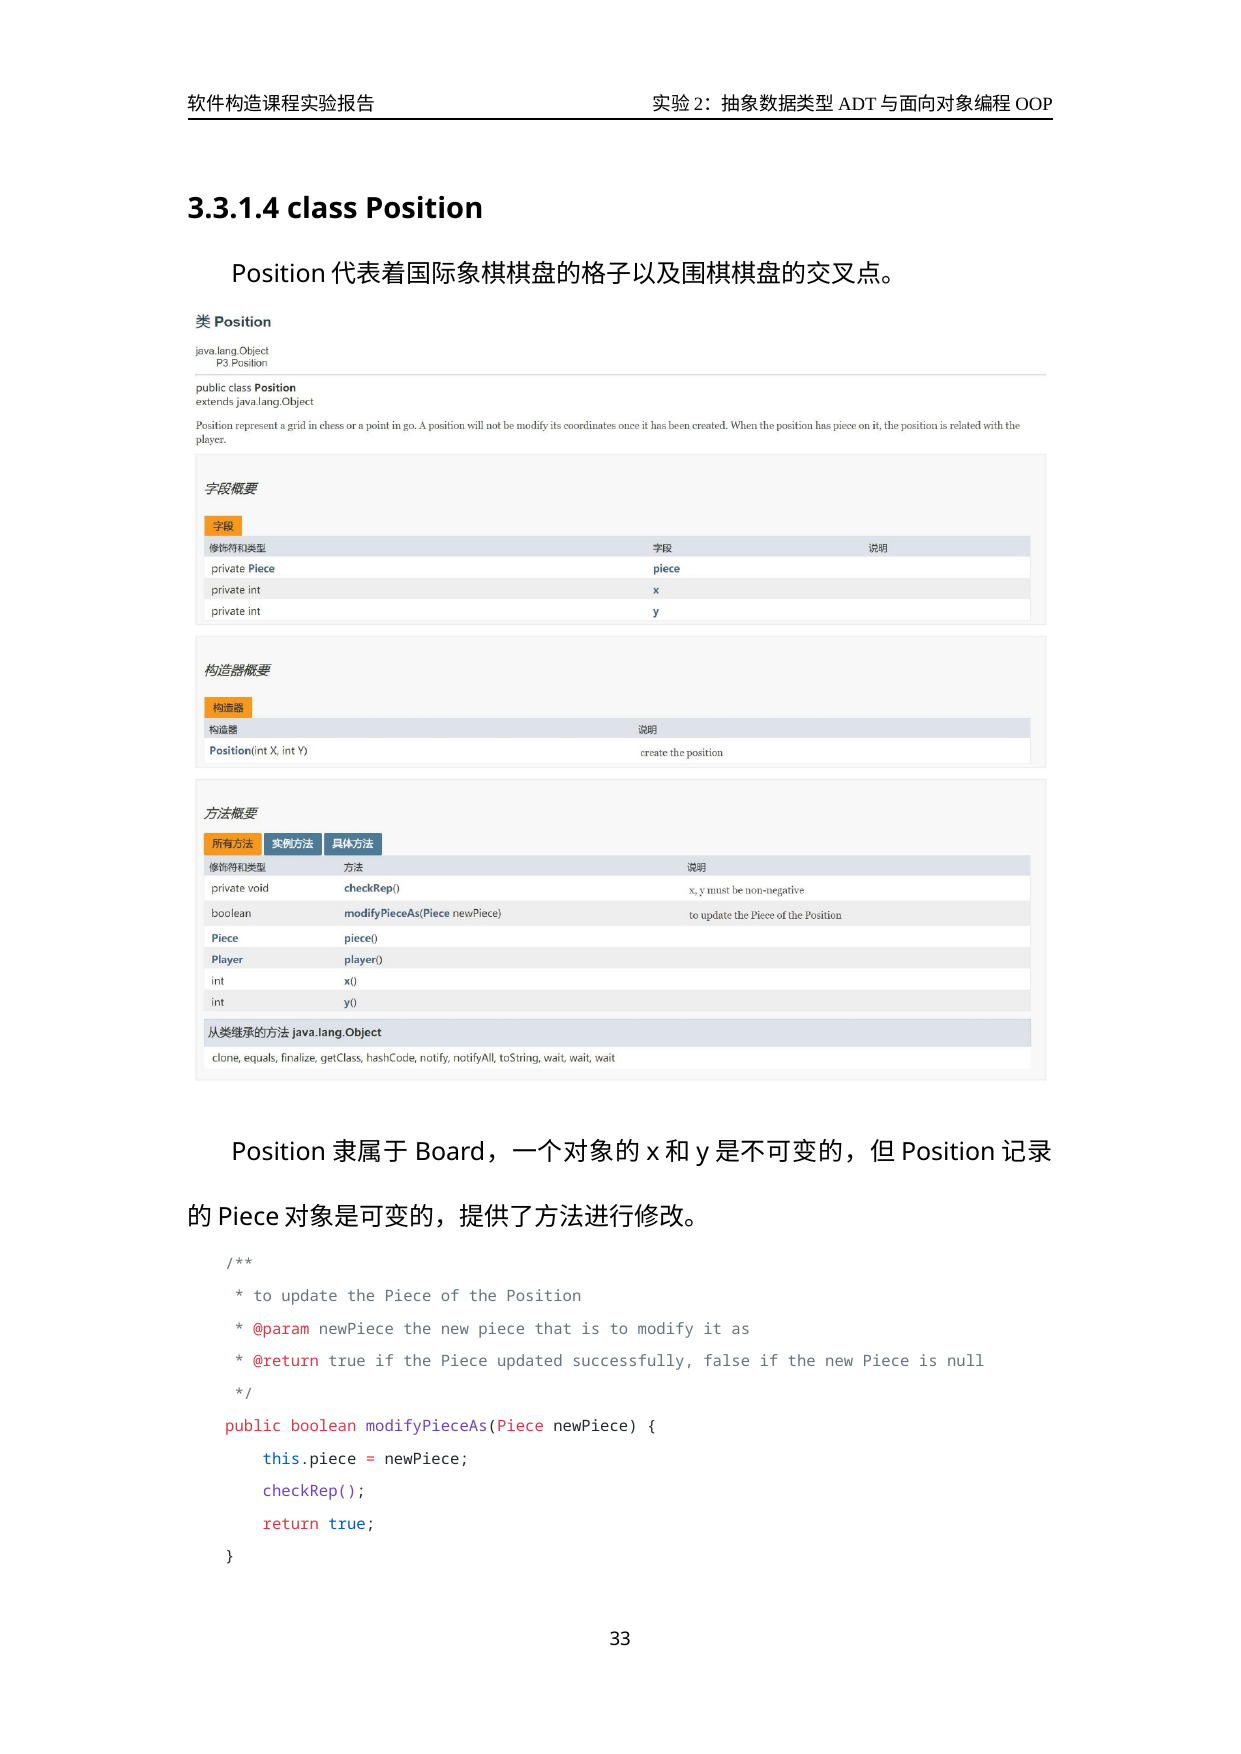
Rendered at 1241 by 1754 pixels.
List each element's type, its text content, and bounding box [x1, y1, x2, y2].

text } [187, 1539, 1053, 1572]
text * @param newPiece the new piece that is to modify it as [187, 1312, 1053, 1344]
picture [187, 304, 1053, 1087]
text */ [187, 1377, 1053, 1409]
subtitle class Position [187, 174, 1053, 239]
text Position隶属于Board，一个对象的x和y是不可变的，但Position记录的Piece对象是可变的，提供了方法进行修改。 [187, 1117, 1053, 1247]
text public boolean modifyPieceAs(Piece newPiece) { [187, 1409, 1053, 1442]
text this.piece = newPiece; [187, 1442, 1053, 1474]
text checkRep(); [187, 1474, 1053, 1507]
text * to update the Piece of the Position [187, 1279, 1053, 1312]
text Position代表着国际象棋棋盘的格子以及围棋棋盘的交叉点。 [187, 239, 1053, 304]
text return true; [187, 1507, 1053, 1539]
text /** [187, 1247, 1053, 1279]
text * @return true if the Piece updated successfully, false if the new Piece is null [187, 1344, 1053, 1377]
